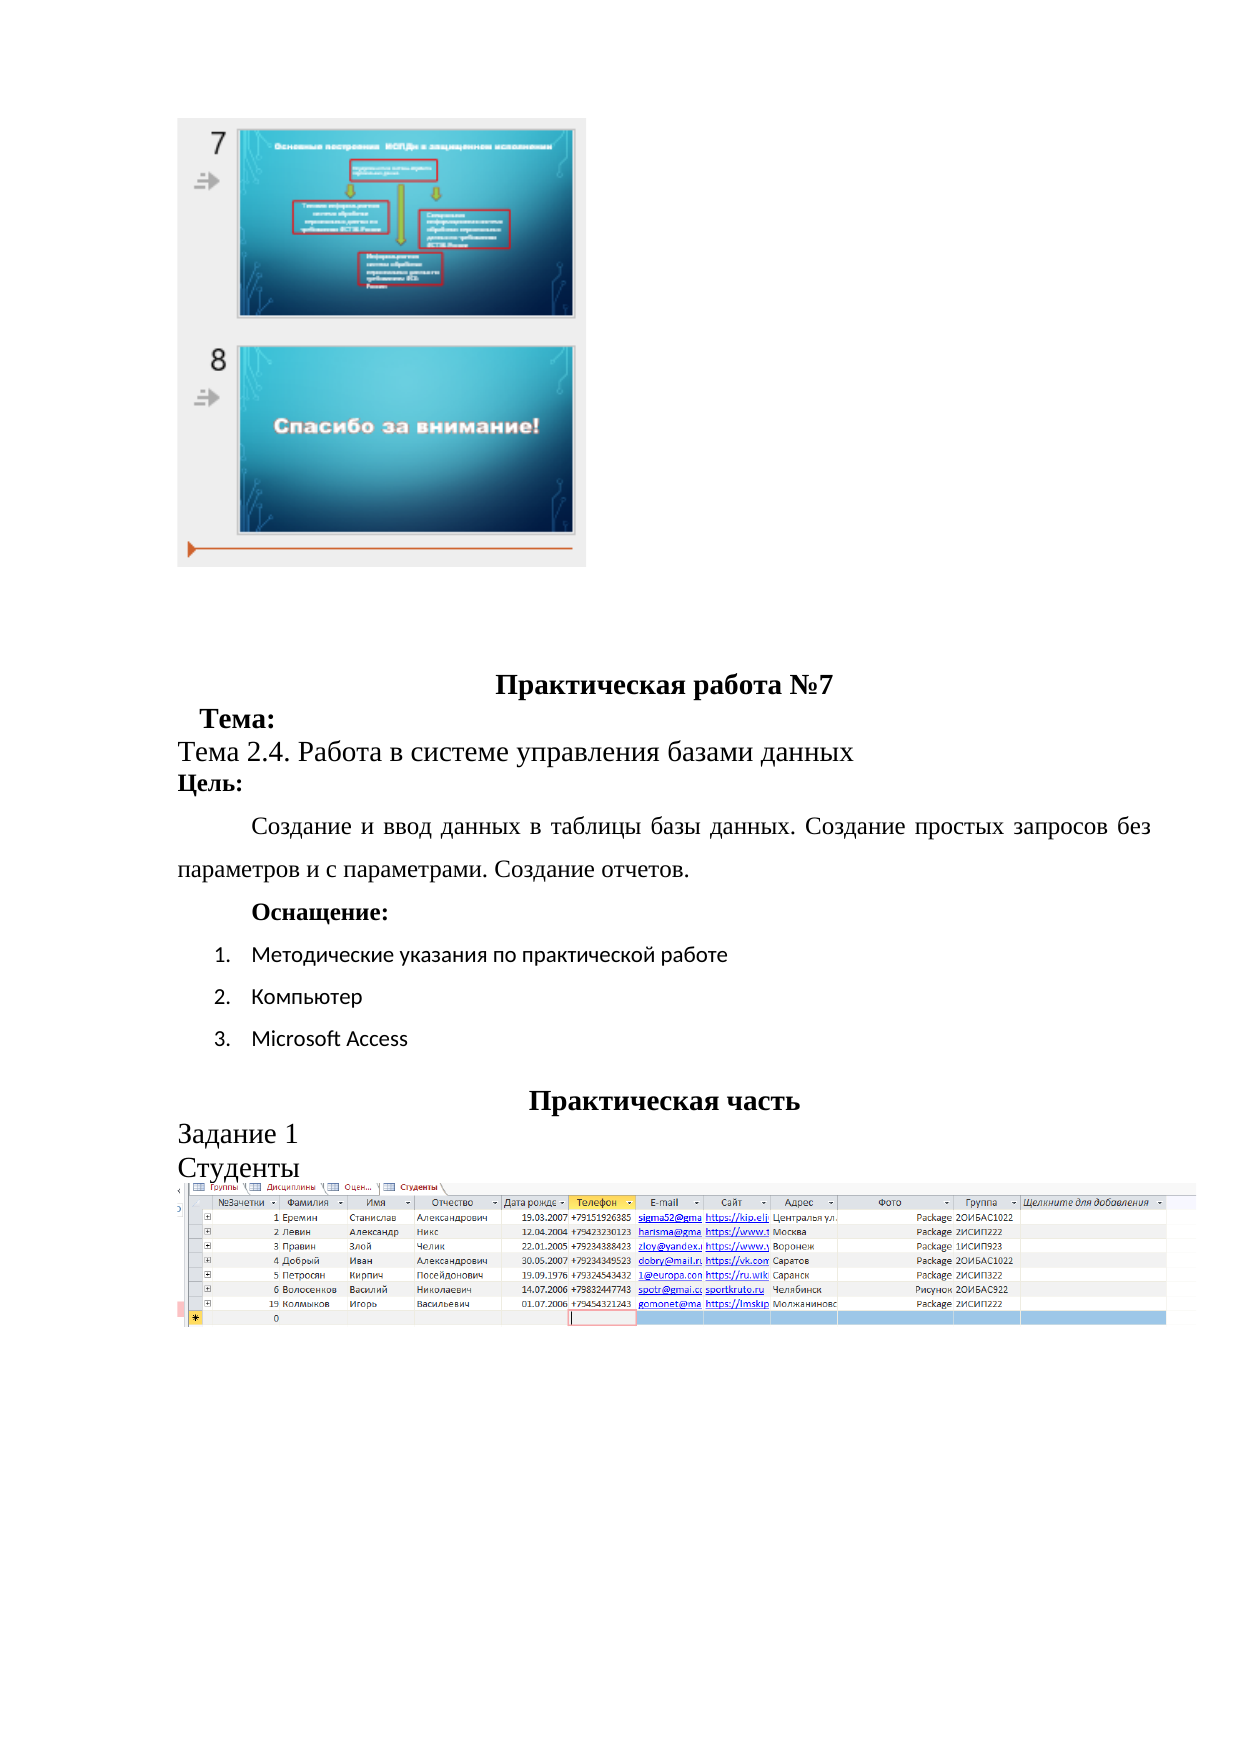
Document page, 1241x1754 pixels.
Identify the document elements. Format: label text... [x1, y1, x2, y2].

picture [177, 1183, 1197, 1327]
text Цель: [177, 768, 1152, 797]
list Методические указания по практической работе [213, 940, 1152, 968]
list Компьютер [213, 982, 1152, 1010]
text Оснащение: [177, 897, 1152, 926]
text Студенты [177, 1150, 1152, 1183]
text Создание и ввод данных в таблицы базы данных. Создание простых запросов без параметров и с параметрами. Создание отчетов. [177, 811, 1152, 883]
text Тема: [177, 701, 1152, 734]
text Практическая часть [177, 1083, 1152, 1116]
picture [177, 118, 587, 567]
text Практическая работа №7 [177, 667, 1152, 701]
text Задание 1 [177, 1116, 1152, 1150]
text Тема 2.4. Работа в системе управления базами данных [177, 734, 1152, 768]
list Microsoft Access [213, 1024, 1152, 1052]
